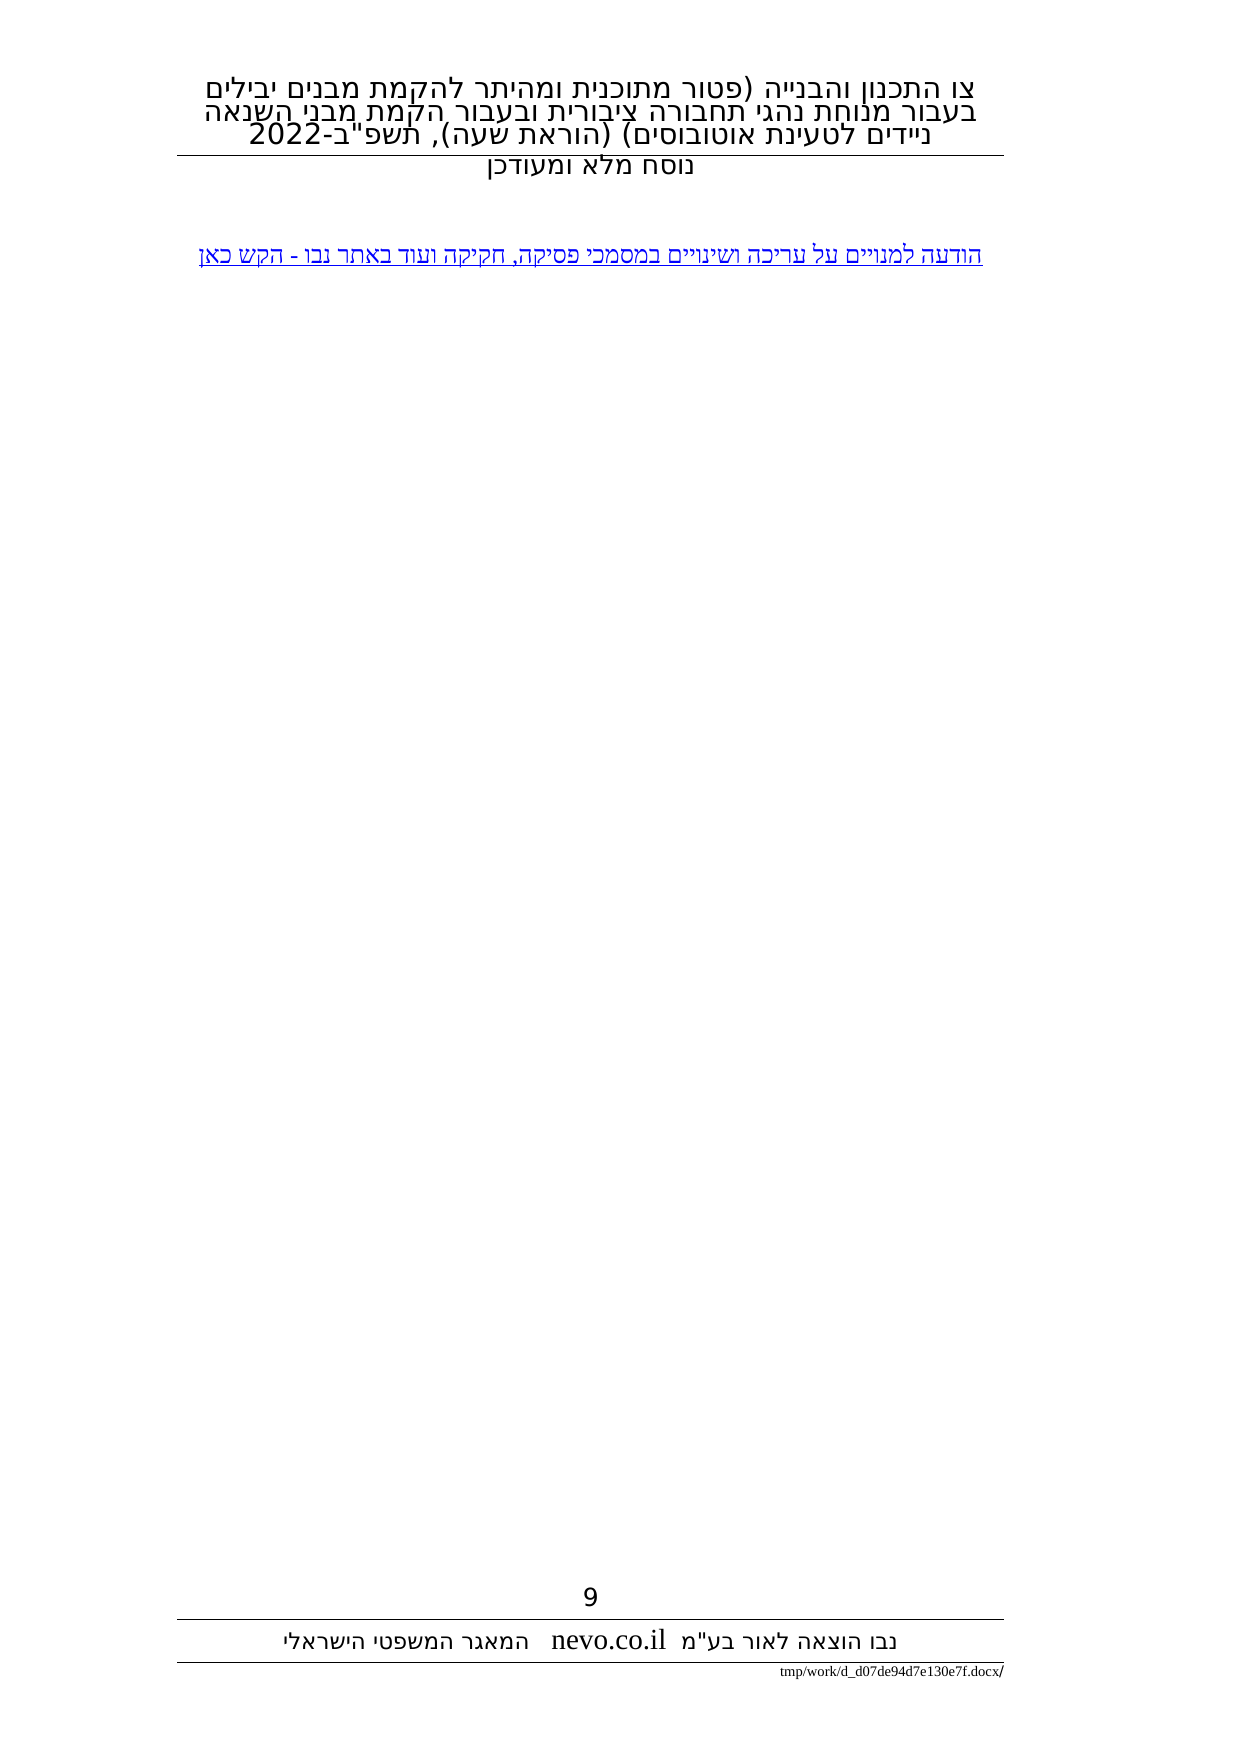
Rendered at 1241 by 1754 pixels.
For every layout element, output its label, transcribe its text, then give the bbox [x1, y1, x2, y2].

text הודעה למנויים על עריכה ושינויים במסמכי פסיקה, חקיקה ועוד באתר נבו - הקש כאן [177, 240, 1004, 268]
